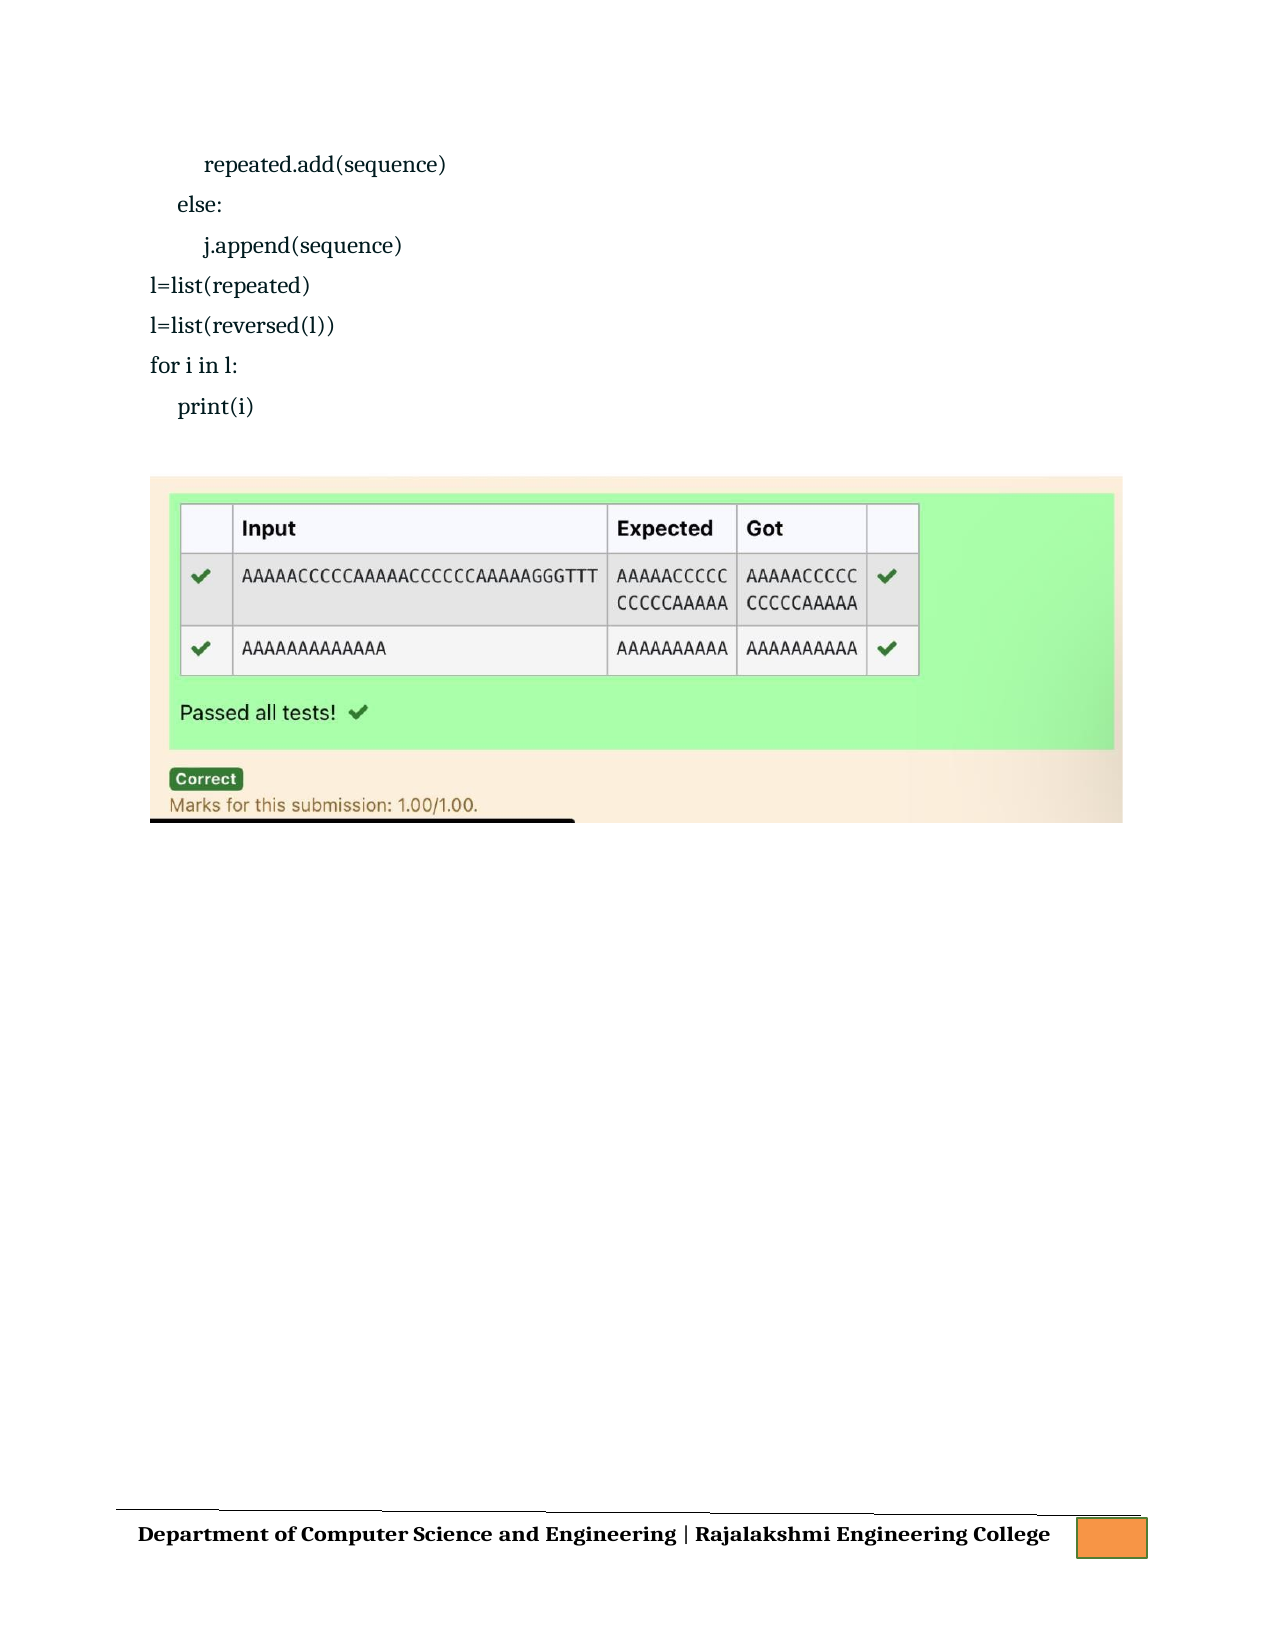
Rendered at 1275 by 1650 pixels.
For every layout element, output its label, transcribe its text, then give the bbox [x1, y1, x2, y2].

text j.append(sequence) l=list(repeated) l=list(reversed(l)) [150, 232, 416, 339]
text repeated.add(sequence) else: [177, 151, 464, 218]
text for i in l: print(i) [150, 352, 258, 420]
picture [150, 473, 1123, 823]
